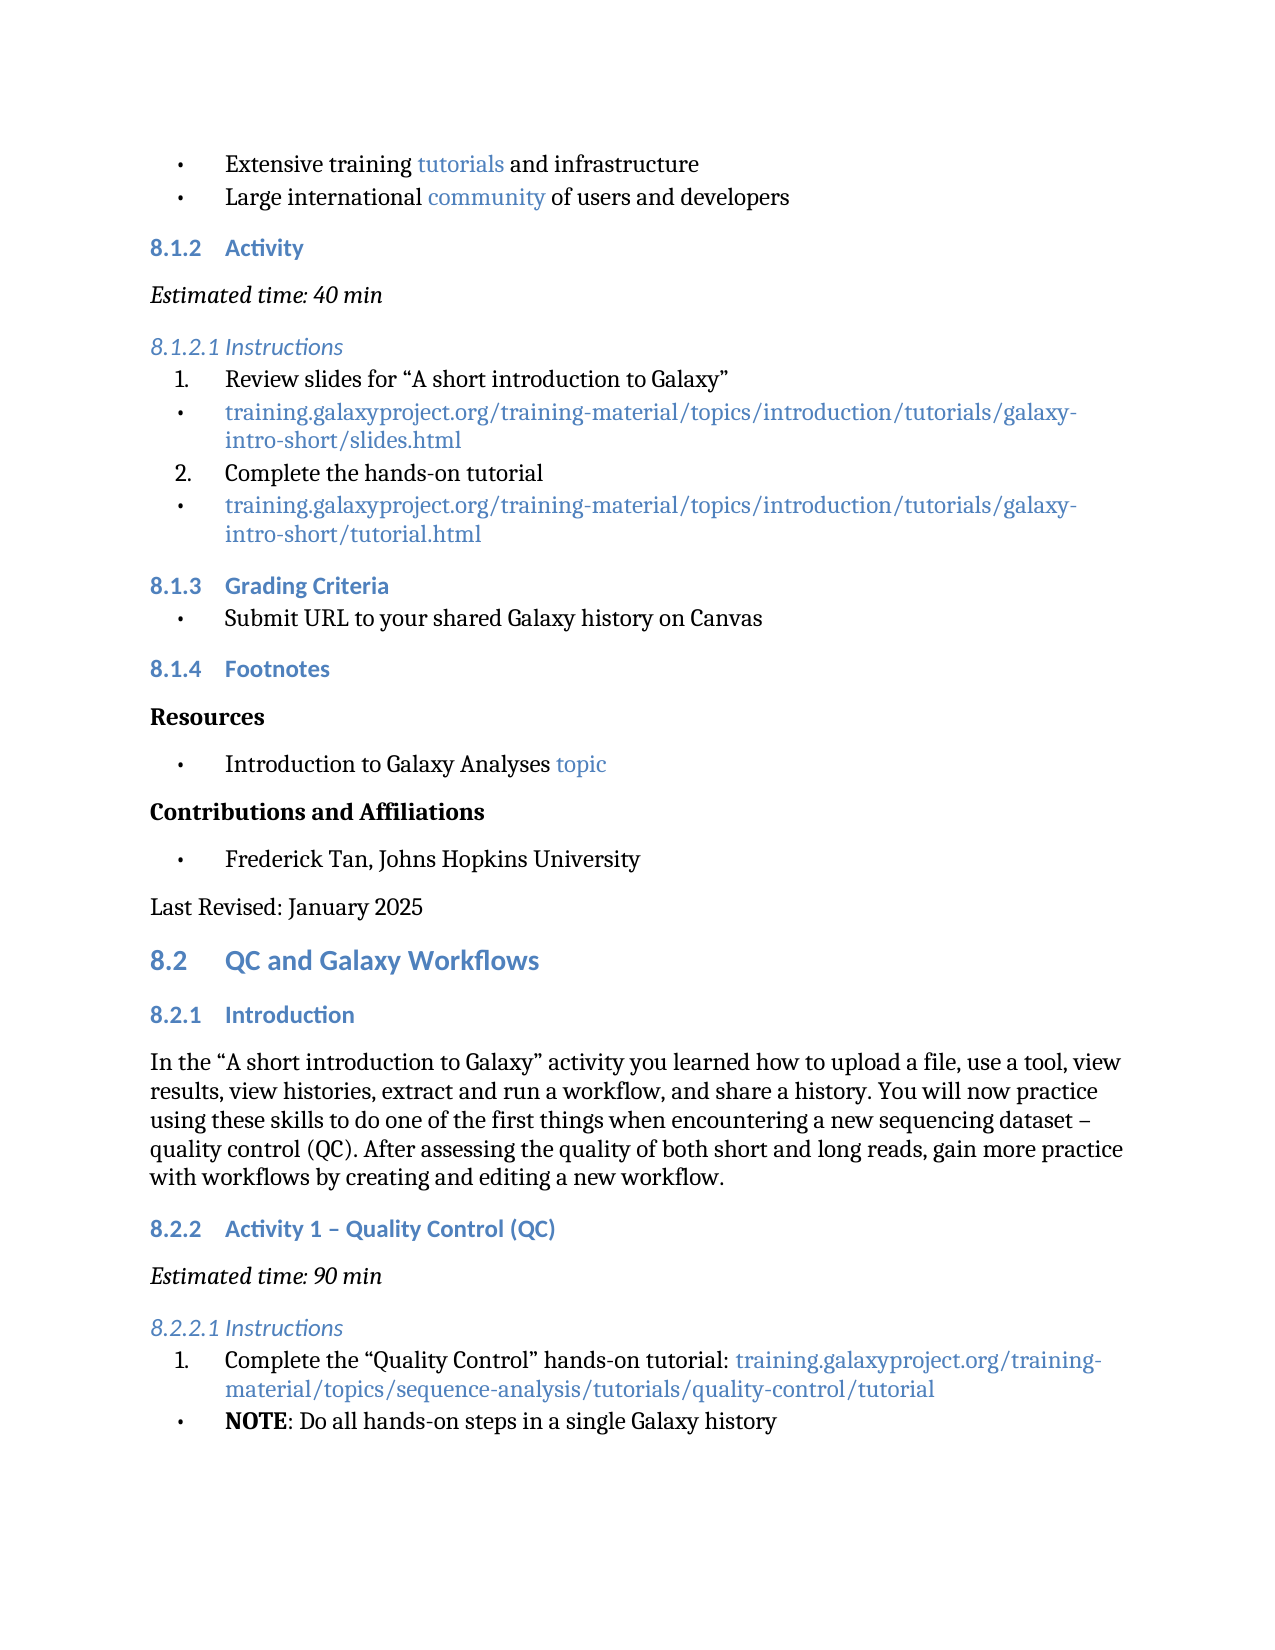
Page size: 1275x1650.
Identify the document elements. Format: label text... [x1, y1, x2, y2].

text Last Revised: January 2025 [150, 893, 1125, 922]
subtitle 8.2.2 Activity 1 – Quality Control (QC) [150, 1213, 1125, 1243]
list Review slides for “A short introduction to Galaxy” [175, 365, 1125, 394]
text Resources [150, 703, 1125, 732]
text Contributions and Affiliations [150, 798, 1125, 827]
list Frederick Tan, Johns Hopkins University [175, 845, 1125, 874]
list NOTE: Do all hands-on steps in a single Galaxy history [175, 1407, 1125, 1436]
list Complete the hands-on tutorial [175, 459, 1125, 488]
list Extensive training tutorials and infrastructure [175, 150, 1125, 179]
list Complete the “Quality Control” hands-on tutorial: training.galaxyproject.org/training-material/topics/sequence-analysis/tutorials/quality-control/tutorial [175, 1346, 1125, 1403]
subtitle 8.2.2.1 Instructions [150, 1312, 1125, 1342]
text Estimated time: 40 min [150, 281, 1125, 310]
list Large international community of users and developers [175, 182, 1125, 211]
subtitle 8.1.2 Activity [150, 232, 1125, 263]
subtitle 8.1.2.1 Instructions [150, 331, 1125, 361]
text Estimated time: 90 min [150, 1262, 1125, 1291]
list training.galaxyproject.org/training-material/topics/introduction/tutorials/galaxy-intro-short/tutorial.html [175, 491, 1125, 549]
subtitle 8.2 QC and Galaxy Workflows [150, 942, 1125, 978]
text In the “A short introduction to Galaxy” activity you learned how to upload a file, use a tool, view results, view histories, extract and run a workflow, and share a history. You will now practice using these skills to do one of the first things when encountering a new sequencing dataset – quality control (QC). After assessing the quality of both short and long reads, gain more practice with workflows by creating and editing a new workflow. [150, 1048, 1125, 1192]
list Submit URL to your shared Galaxy history on Canvas [175, 604, 1125, 633]
subtitle 8.2.1 Introduction [150, 999, 1125, 1029]
list training.galaxyproject.org/training-material/topics/introduction/tutorials/galaxy-intro-short/slides.html [175, 398, 1125, 455]
subtitle 8.1.4 Footnotes [150, 654, 1125, 684]
list Introduction to Galaxy Analyses topic [175, 750, 1125, 779]
subtitle 8.1.3 Grading Criteria [150, 570, 1125, 600]
